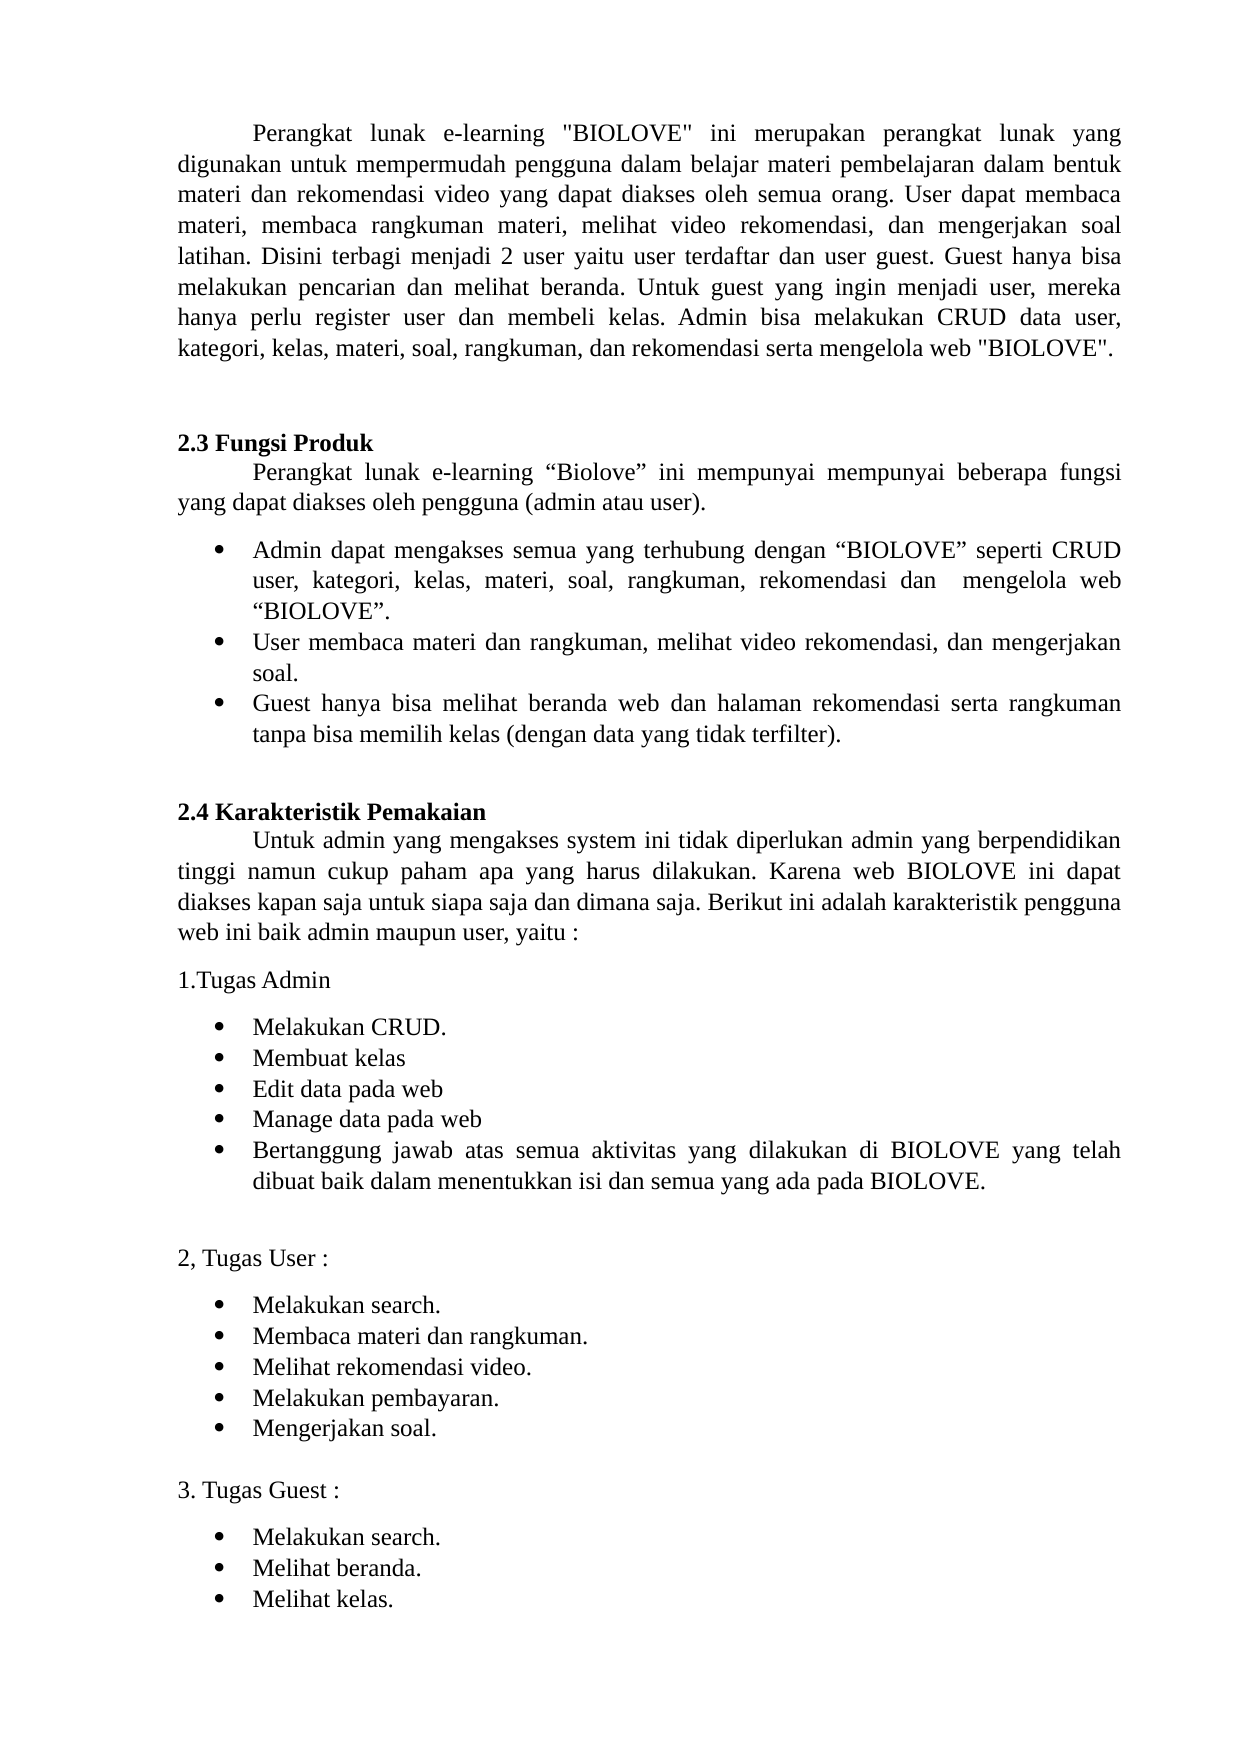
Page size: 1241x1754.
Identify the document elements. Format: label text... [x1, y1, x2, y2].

text 2, Tugas User : [177, 1243, 1122, 1272]
list Membuat kelas [215, 1043, 1122, 1072]
list Melihat rekomendasi video. [215, 1352, 1122, 1381]
list Mengerjakan soal. [215, 1413, 1122, 1442]
text Untuk admin yang mengakses system ini tidak diperlukan admin yang berpendidikan tinggi namun cukup paham apa yang harus dilakukan. Karena web BIOLOVE ini dapat diakses kapan saja untuk siapa saja dan dimana saja. Berikut ini adalah karakteristik pengguna web ini baik admin maupun user, yaitu : [177, 825, 1122, 946]
subtitle 2.4 Karakteristik Pemakaian [177, 797, 1122, 825]
subtitle 2.3 Fungsi Produk [177, 428, 1122, 457]
list Admin dapat mengakses semua yang terhubung dengan “BIOLOVE” seperti CRUD user, kategori, kelas, materi, soal, rangkuman, rekomendasi dan mengelola web “BIOLOVE”. [215, 535, 1122, 625]
list User membaca materi dan rangkuman, melihat video rekomendasi, dan mengerjakan soal. [215, 627, 1122, 687]
text Perangkat lunak e-learning "BIOLOVE" ini merupakan perangkat lunak yang digunakan untuk mempermudah pengguna dalam belajar materi pembelajaran dalam bentuk materi dan rekomendasi video yang dapat diakses oleh semua orang. User dapat membaca materi, membaca rangkuman materi, melihat video rekomendasi, dan mengerjakan soal latihan. Disini terbagi menjadi 2 user yaitu user terdaftar dan user guest. Guest hanya bisa melakukan pencarian dan melihat beranda. Untuk guest yang ingin menjadi user, mereka hanya perlu register user dan membeli kelas. Admin bisa melakukan CRUD data user, kategori, kelas, materi, soal, rangkuman, dan rekomendasi serta mengelola web "BIOLOVE". [177, 118, 1122, 362]
list Melakukan pembayaran. [215, 1383, 1122, 1412]
list Membaca materi dan rangkuman. [215, 1321, 1122, 1350]
text Perangkat lunak e-learning “Biolove” ini mempunyai mempunyai beberapa fungsi yang dapat diakses oleh pengguna (admin atau user). [177, 457, 1122, 516]
text 1.Tugas Admin [177, 965, 1122, 994]
list Melakukan CRUD. [215, 1012, 1122, 1041]
list Melakukan search. [215, 1291, 1122, 1319]
list Melihat beranda. [215, 1553, 1122, 1582]
text 3. Tugas Guest : [177, 1475, 1122, 1504]
list Melakukan search. [215, 1522, 1122, 1551]
list Guest hanya bisa melihat beranda web dan halaman rekomendasi serta rangkuman tanpa bisa memilih kelas (dengan data yang tidak terfilter). [215, 688, 1122, 748]
list Edit data pada web [215, 1074, 1122, 1102]
list Manage data pada web [215, 1104, 1122, 1133]
list Melihat kelas. [215, 1584, 1122, 1613]
list Bertanggung jawab atas semua aktivitas yang dilakukan di BIOLOVE yang telah dibuat baik dalam menentukkan isi dan semua yang ada pada BIOLOVE. [215, 1135, 1122, 1195]
